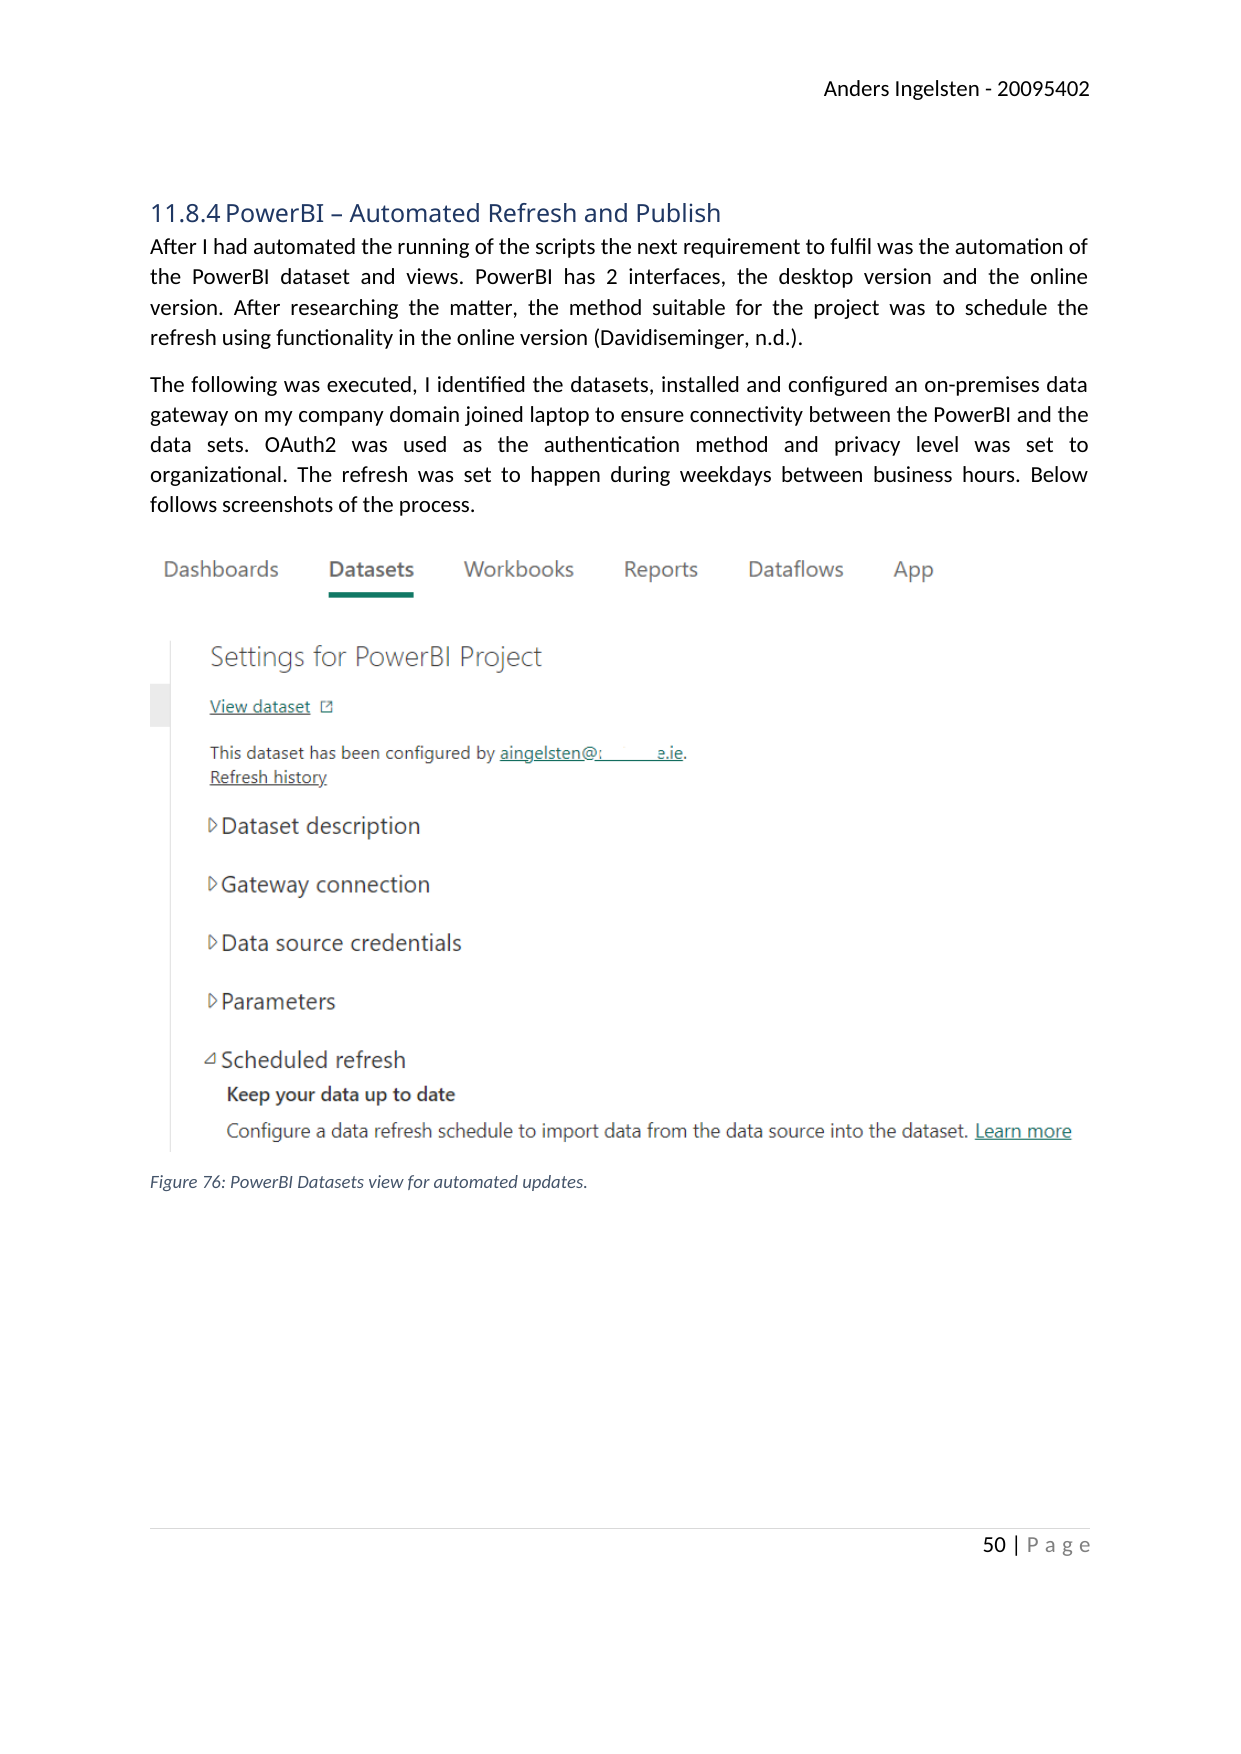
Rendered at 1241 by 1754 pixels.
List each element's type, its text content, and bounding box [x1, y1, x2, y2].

text The following was executed, I identified the datasets, installed and configured an on-premises data gateway on my company domain joined laptop to ensure connectivity between the PowerBI and the data sets. OAuth2 was used as the authentication method and privacy level was set to organizational. The refresh was set to happen during weekdays between business hours. Below follows screenshots of the process. [150, 370, 1090, 518]
text Figure : PowerBI Datasets view for automated updates. [150, 1170, 1090, 1193]
text After I had automated the running of the scripts the next requirement to fulfil was the automation of the PowerBI dataset and views. PowerBI has 2 interfaces, the desktop version and the online version. After researching the matter, the method suitable for the project was to schedule the refresh using functionality in the online version (Davidiseminger, n.d.). [150, 232, 1090, 351]
picture [150, 537, 1091, 1152]
subtitle PowerBI – Automated Refresh and Publish [150, 195, 1090, 229]
